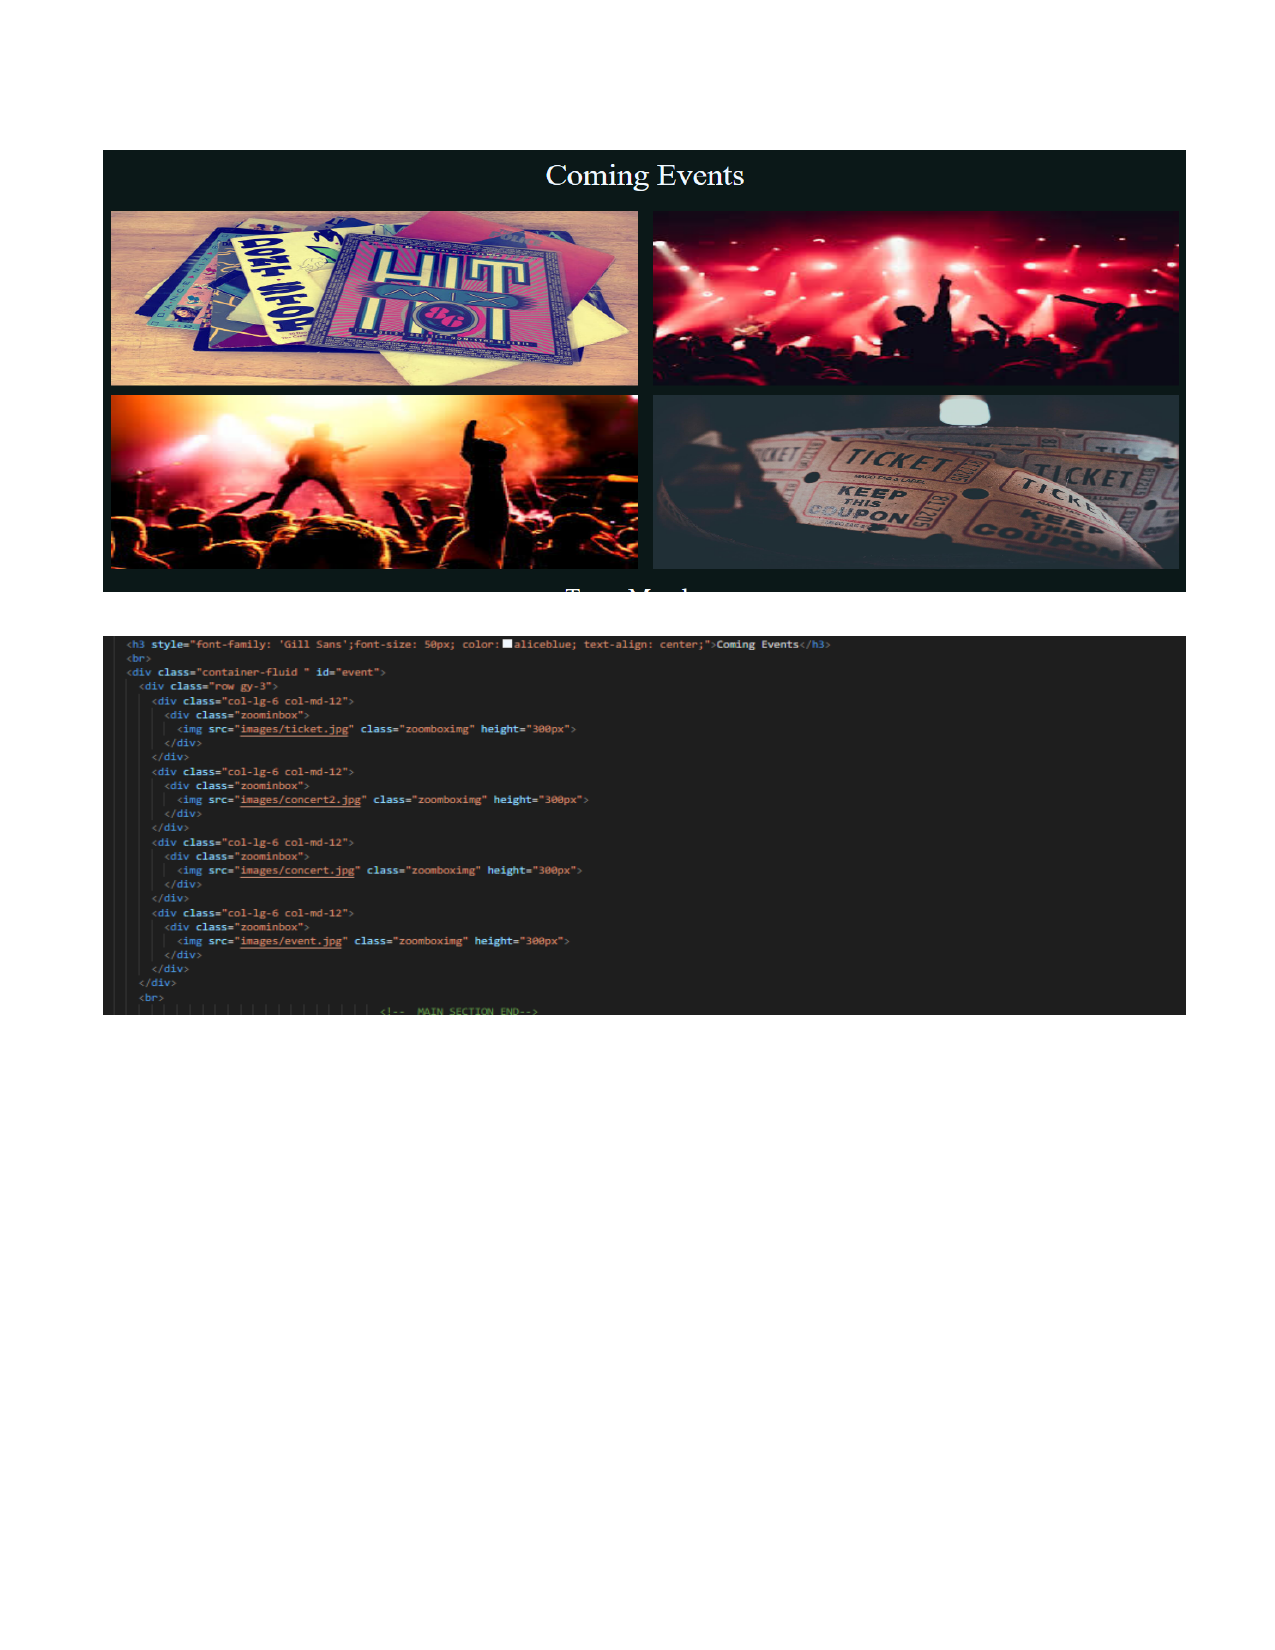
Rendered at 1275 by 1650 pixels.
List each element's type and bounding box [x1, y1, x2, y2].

picture [103, 150, 1186, 592]
picture [103, 636, 1186, 1015]
